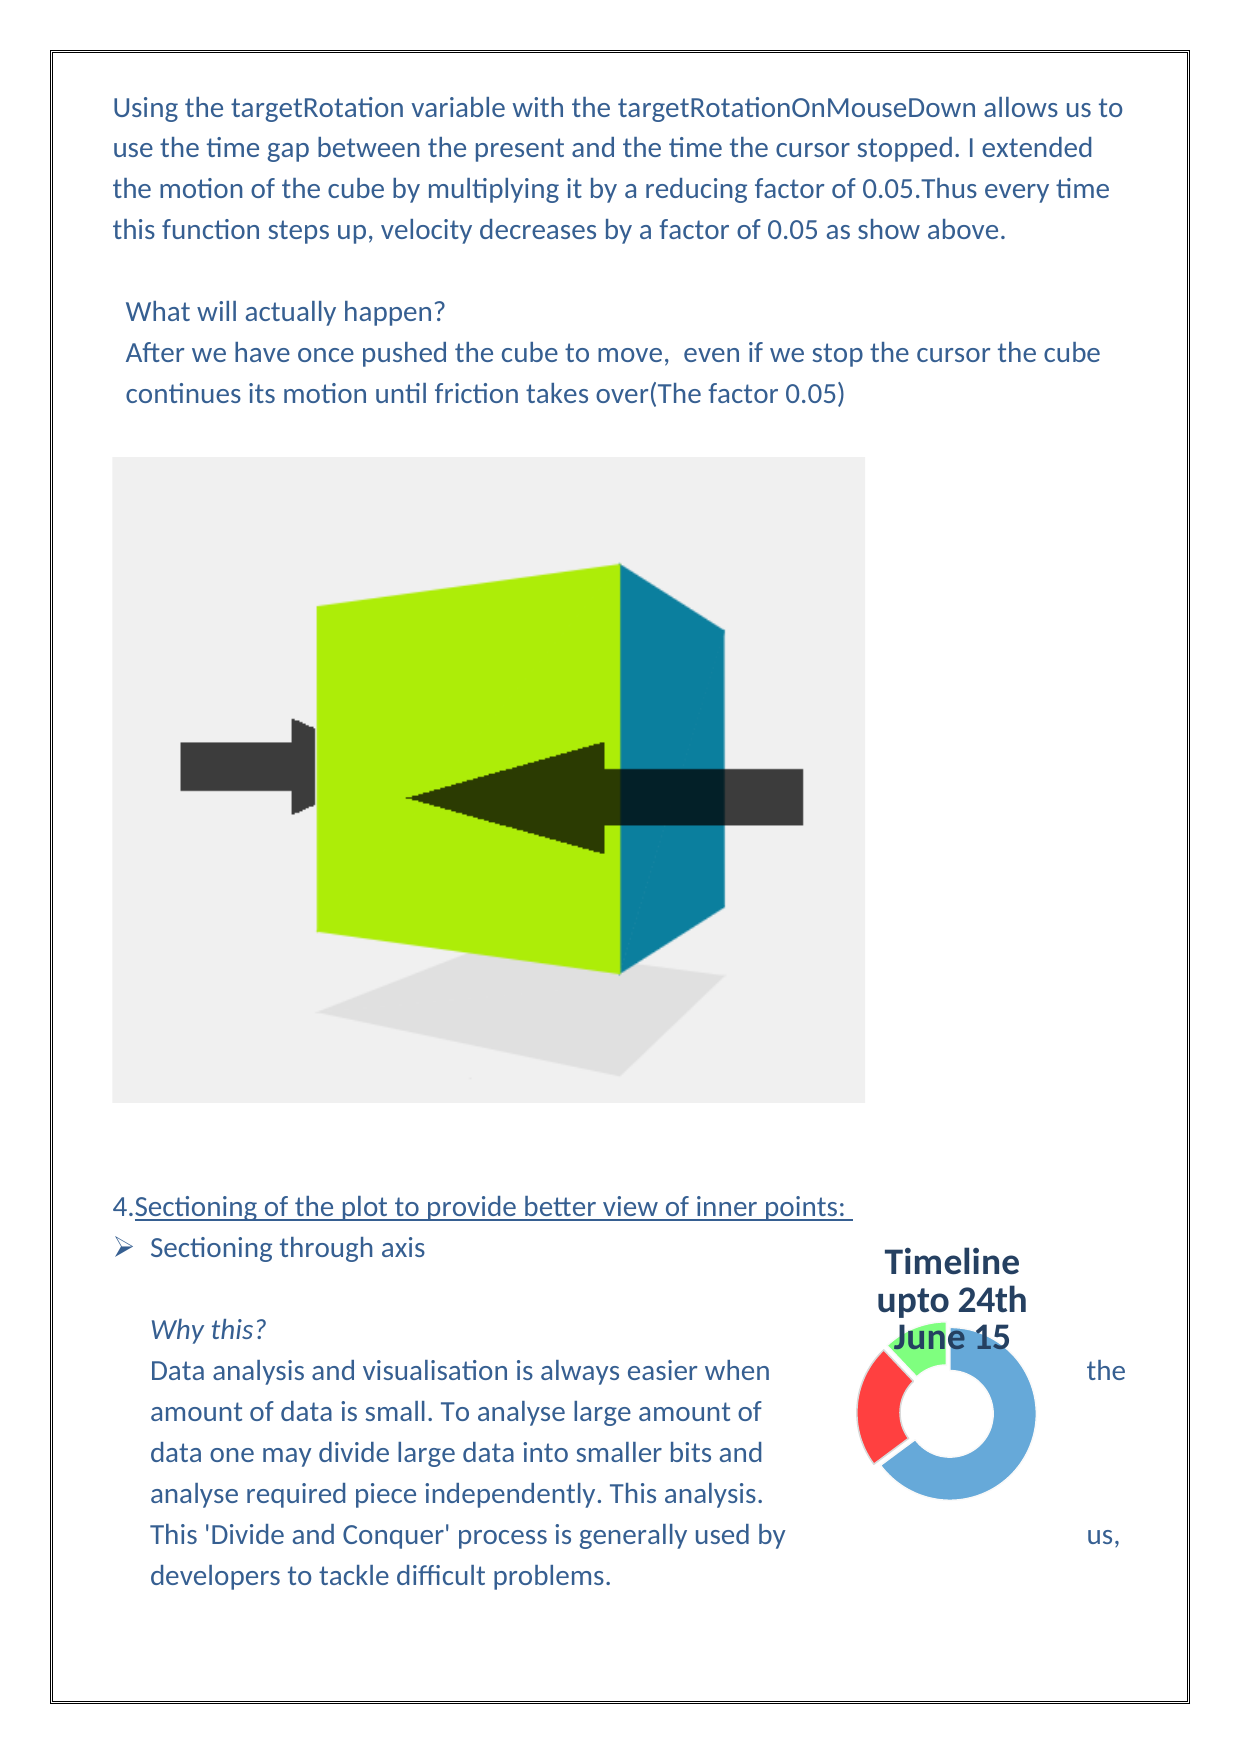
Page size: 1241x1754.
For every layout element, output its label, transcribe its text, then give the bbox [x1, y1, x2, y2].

picture [112, 457, 866, 1103]
list After we have once pushed the cube to move, even if we stop the cursor the cube [112, 334, 1128, 370]
list Sectioning through axis [112, 1229, 1128, 1265]
list Data analysis and visualisation is always easier when the amount of data is small. To analyse large amount of data one may divide large data into smaller bits and analyse required piece independently. This analysis. This 'Divide and Conquer' process is generally used by us, developers to tackle difficult problems. [150, 1352, 1128, 1592]
list What will actually happen? [112, 293, 1128, 329]
list Using the targetRotation variable with the targetRotationOnMouseDown allows us to use the time gap between the present and the time the cursor stopped. I extended the motion of the cube by multiplying it by a reducing factor of 0.05.Thus every time this function steps up, velocity decreases by a factor of 0.05 as show above. [112, 89, 1128, 247]
list 4.Sectioning of the plot to provide better view of inner points: [112, 1188, 1128, 1224]
list continues its motion until friction takes over(The factor 0.05) [112, 375, 1128, 411]
list Why this? [150, 1311, 1128, 1347]
